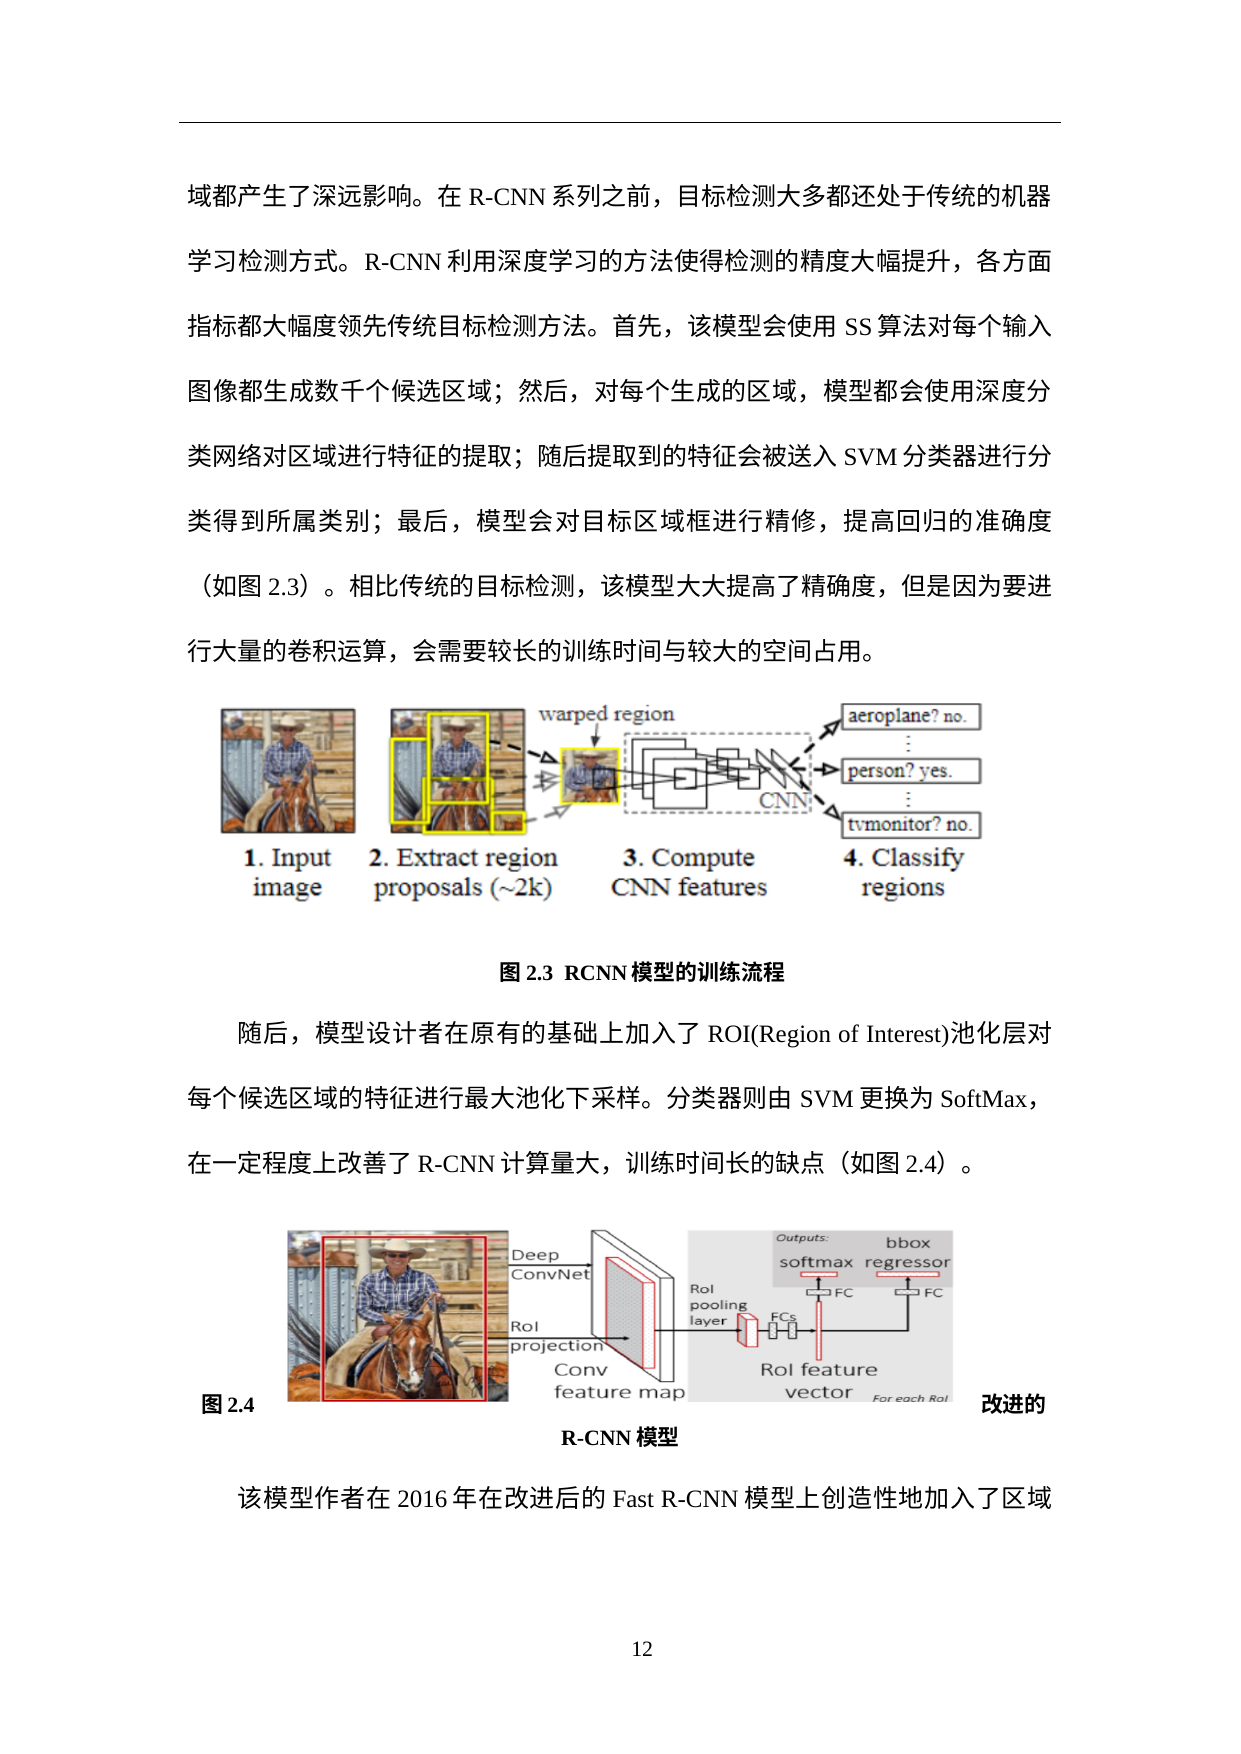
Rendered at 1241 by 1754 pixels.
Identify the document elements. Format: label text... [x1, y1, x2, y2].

picture [204, 703, 997, 922]
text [187, 1464, 1053, 1529]
text 随后，模型设计者在原有的基础上加入了ROI(Region of Interest)池化层对每个候选区域的特征进行最大池化下采样。分类器则由SVM更换为SoftMax，在一定程度上改善了R-CNN计算量大，训练时间长的缺点（如图2.4）。 [187, 999, 1053, 1194]
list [187, 162, 1053, 682]
picture [286, 1224, 956, 1402]
text 图2.4 改进的R-CNN模型 [187, 1387, 1053, 1452]
